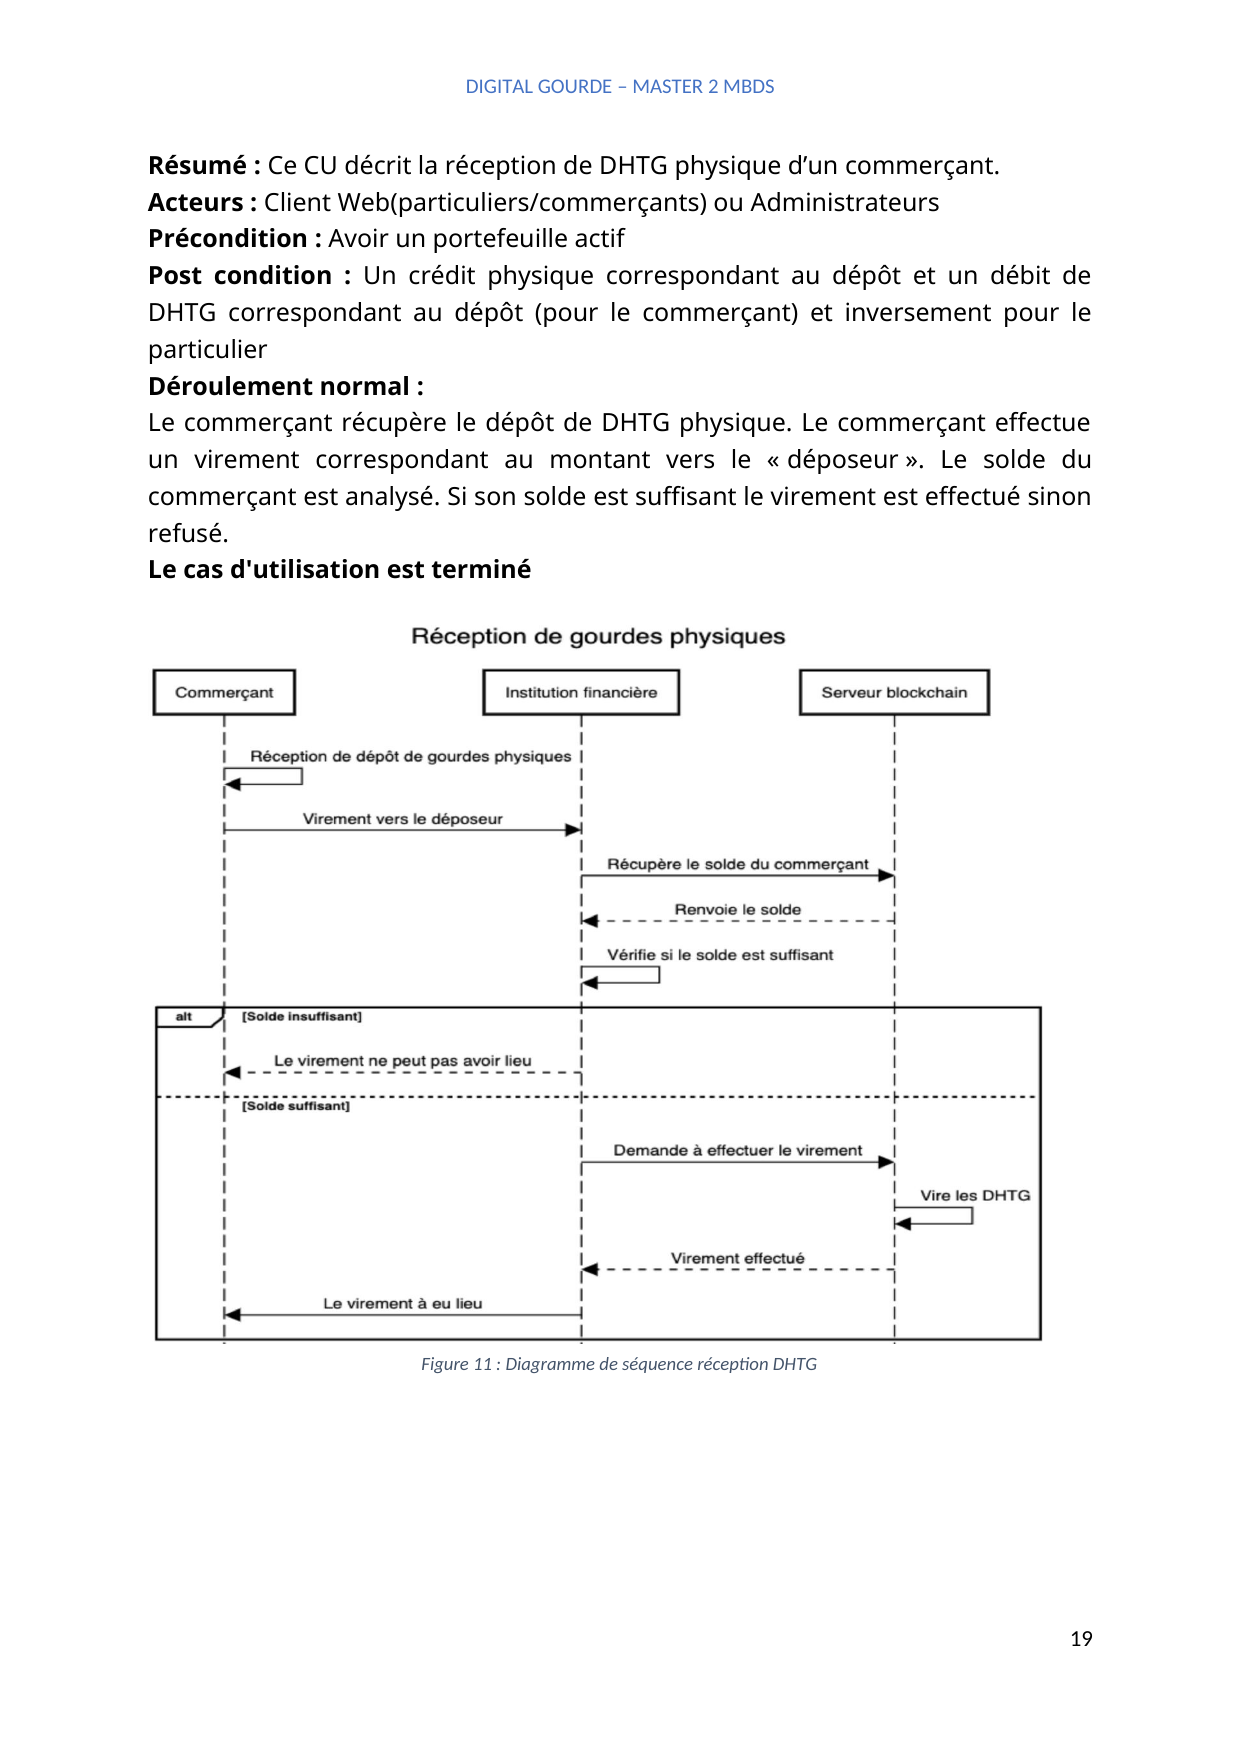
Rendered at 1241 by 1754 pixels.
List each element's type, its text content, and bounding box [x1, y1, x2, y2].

picture [147, 625, 1043, 1344]
text Résumé : Ce CU décrit la réception de DHTG physique d’un commerçant. [148, 148, 1093, 182]
text Le commerçant récupère le dépôt de DHTG physique. Le commerçant effectue un virement correspondant au montant vers le « déposeur ». Le solde du commerçant est analysé. Si son solde est suffisant le virement est effectué sinon refusé. [148, 405, 1093, 549]
text Le cas d'utilisation est terminé [148, 552, 1093, 586]
text Acteurs : Client Web(particuliers/commerçants) ou Administrateurs [148, 184, 1093, 218]
text Post condition : Un crédit physique correspondant au dépôt et un débit de DHTG correspondant au dépôt (pour le commerçant) et inversement pour le particulier [148, 258, 1093, 366]
text Précondition : Avoir un portefeuille actif [148, 221, 1093, 255]
text Déroulement normal : [148, 368, 1093, 402]
text Figure 11 : Diagramme de séquence réception DHTG [148, 1352, 1093, 1375]
